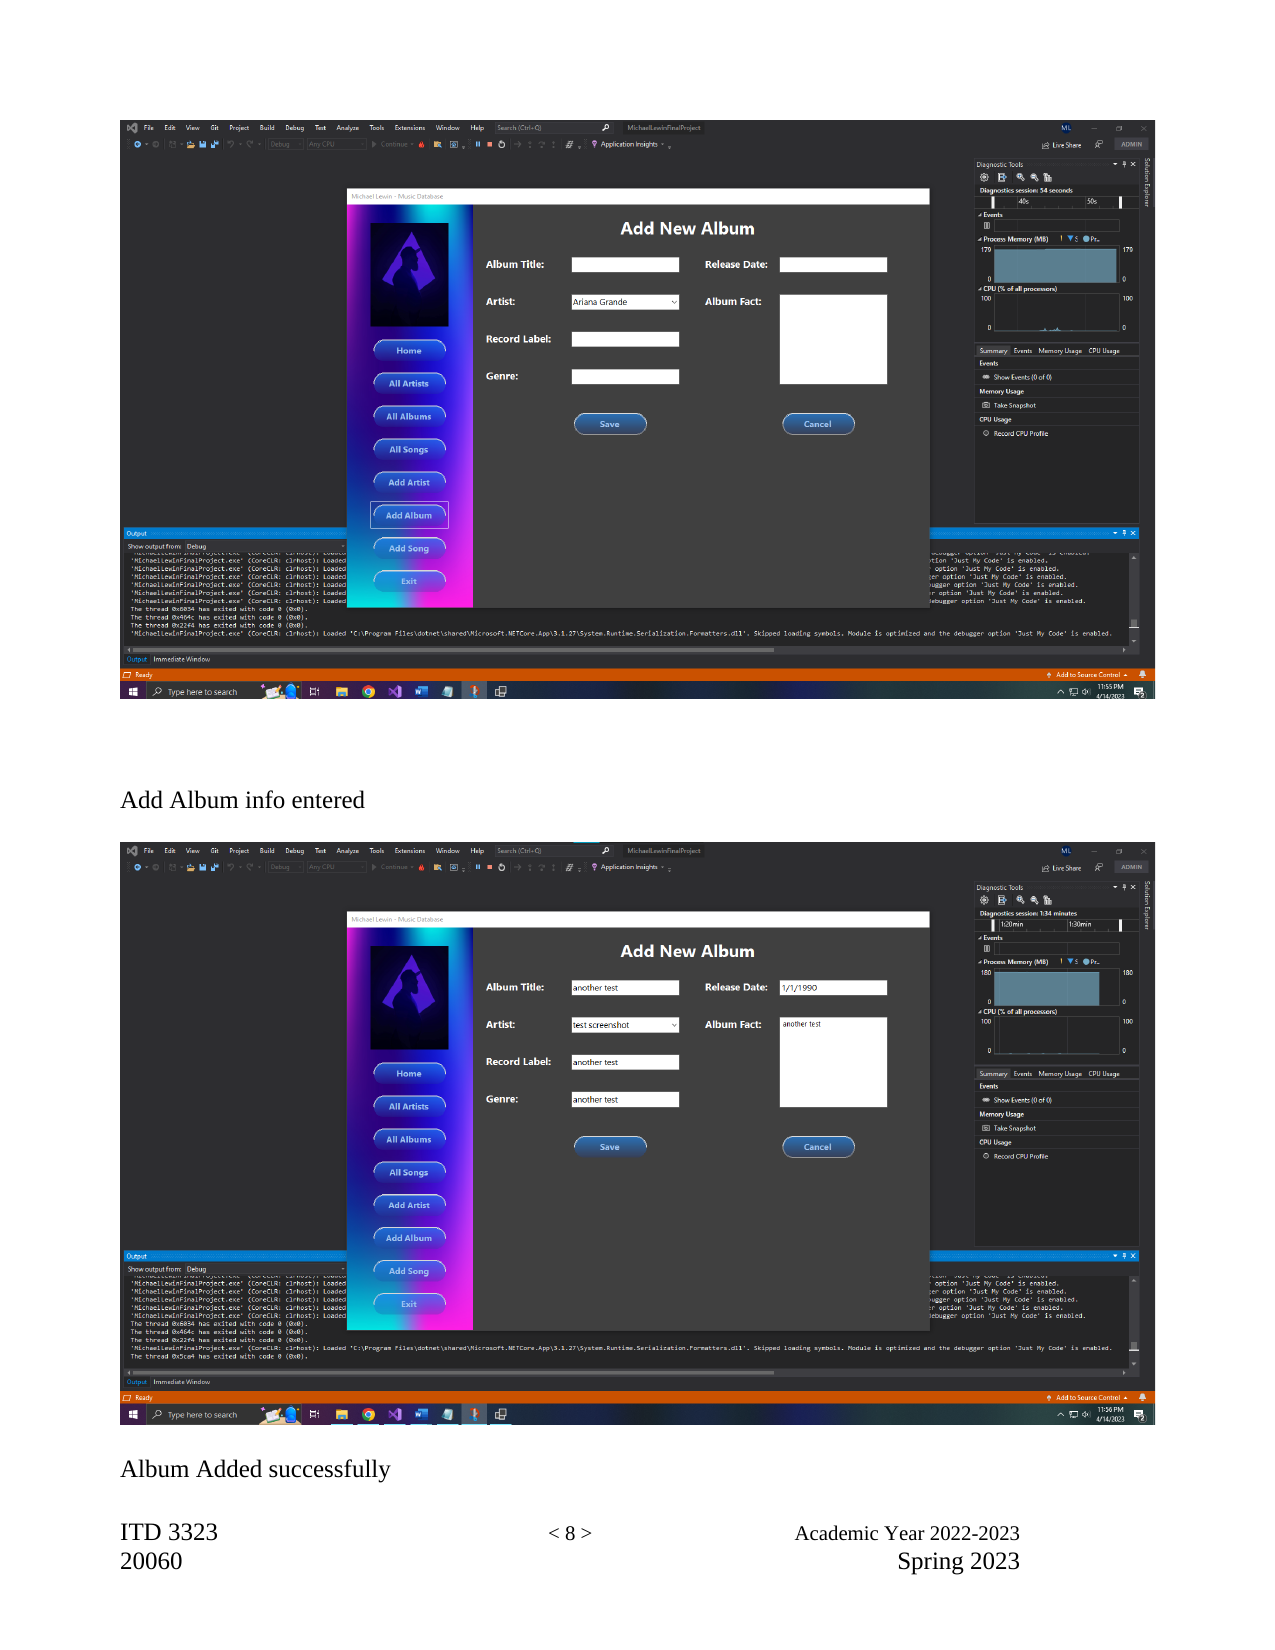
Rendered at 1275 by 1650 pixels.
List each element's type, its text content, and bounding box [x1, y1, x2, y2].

text Add Album info entered [120, 785, 1155, 814]
picture [120, 842, 1155, 1425]
picture [120, 120, 1155, 699]
text Album Added successfully [120, 1454, 1155, 1482]
